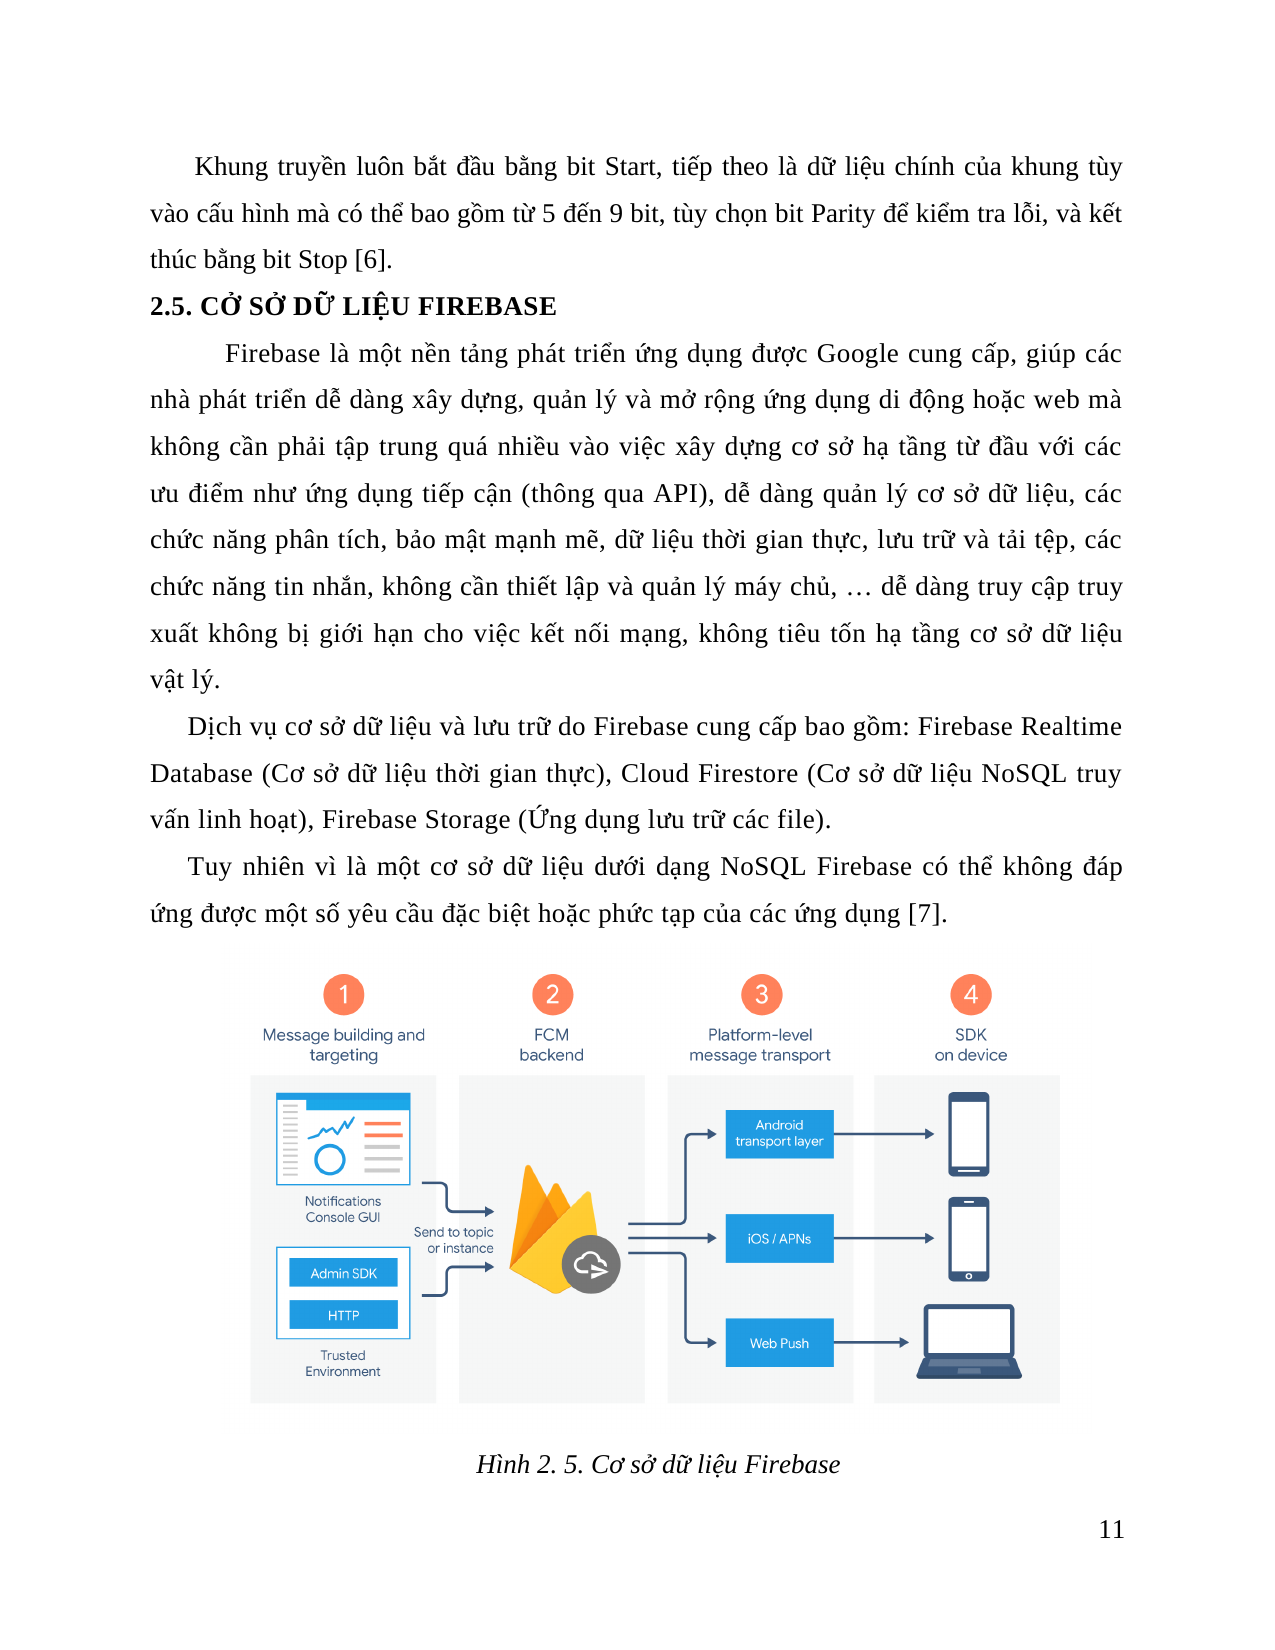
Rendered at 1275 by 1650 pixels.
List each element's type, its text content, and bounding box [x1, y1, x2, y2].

text Dịch vụ cơ sở dữ liệu và lưu trữ do Firebase cung cấp bao gồm: Firebase Realtime Database (Cơ sở dữ liệu thời gian thực), Cloud Firestore (Cơ sở dữ liệu NoSQL truy vấn linh hoạt), Firebase Storage (Ứng dụng lưu trữ các file). [150, 710, 1125, 834]
text 2.5. CỞ SỞ DỮ LIỆU FIREBASE [150, 290, 1125, 321]
text Firebase là một nền tảng phát triển ứng dụng được Google cung cấp, giúp các nhà phát triển dễ dàng xây dựng, quản lý và mở rộng ứng dụng di động hoặc web mà không cần phải tập trung quá nhiều vào việc xây dựng cơ sở hạ tầng từ đầu với các ưu điểm như ứng dụng tiếp cận (thông qua API), dễ dàng quản lý cơ sở dữ liệu, các chức năng phân tích, bảo mật mạnh mẽ, dữ liệu thời gian thực, lưu trữ và tải tệp, các chức năng tin nhắn, không cần thiết lập và quản lý máy chủ, … dễ dàng truy cập truy xuất không bị giới hạn cho việc kết nối mạng, không tiêu tốn hạ tầng cơ sở dữ liệu vật lý. [150, 337, 1125, 694]
text Khung truyền luôn bắt đầu bằng bit Start, tiếp theo là dữ liệu chính của khung tùy vào cấu hình mà có thể bao gồm từ 5 đến 9 bit, tùy chọn bit Parity để kiểm tra lỗi, và kết thúc bằng bit Stop [6]. [150, 150, 1125, 274]
text Tuy nhiên vì là một cơ sở dữ liệu dưới dạng NoSQL Firebase có thể không đáp ứng được một số yêu cầu đặc biệt hoặc phức tạp của các ứng dụng [7]. [150, 850, 1125, 928]
picture [220, 943, 1092, 1434]
text Hình 2. 5. Cơ sở dữ liệu Firebase [150, 1448, 1125, 1479]
